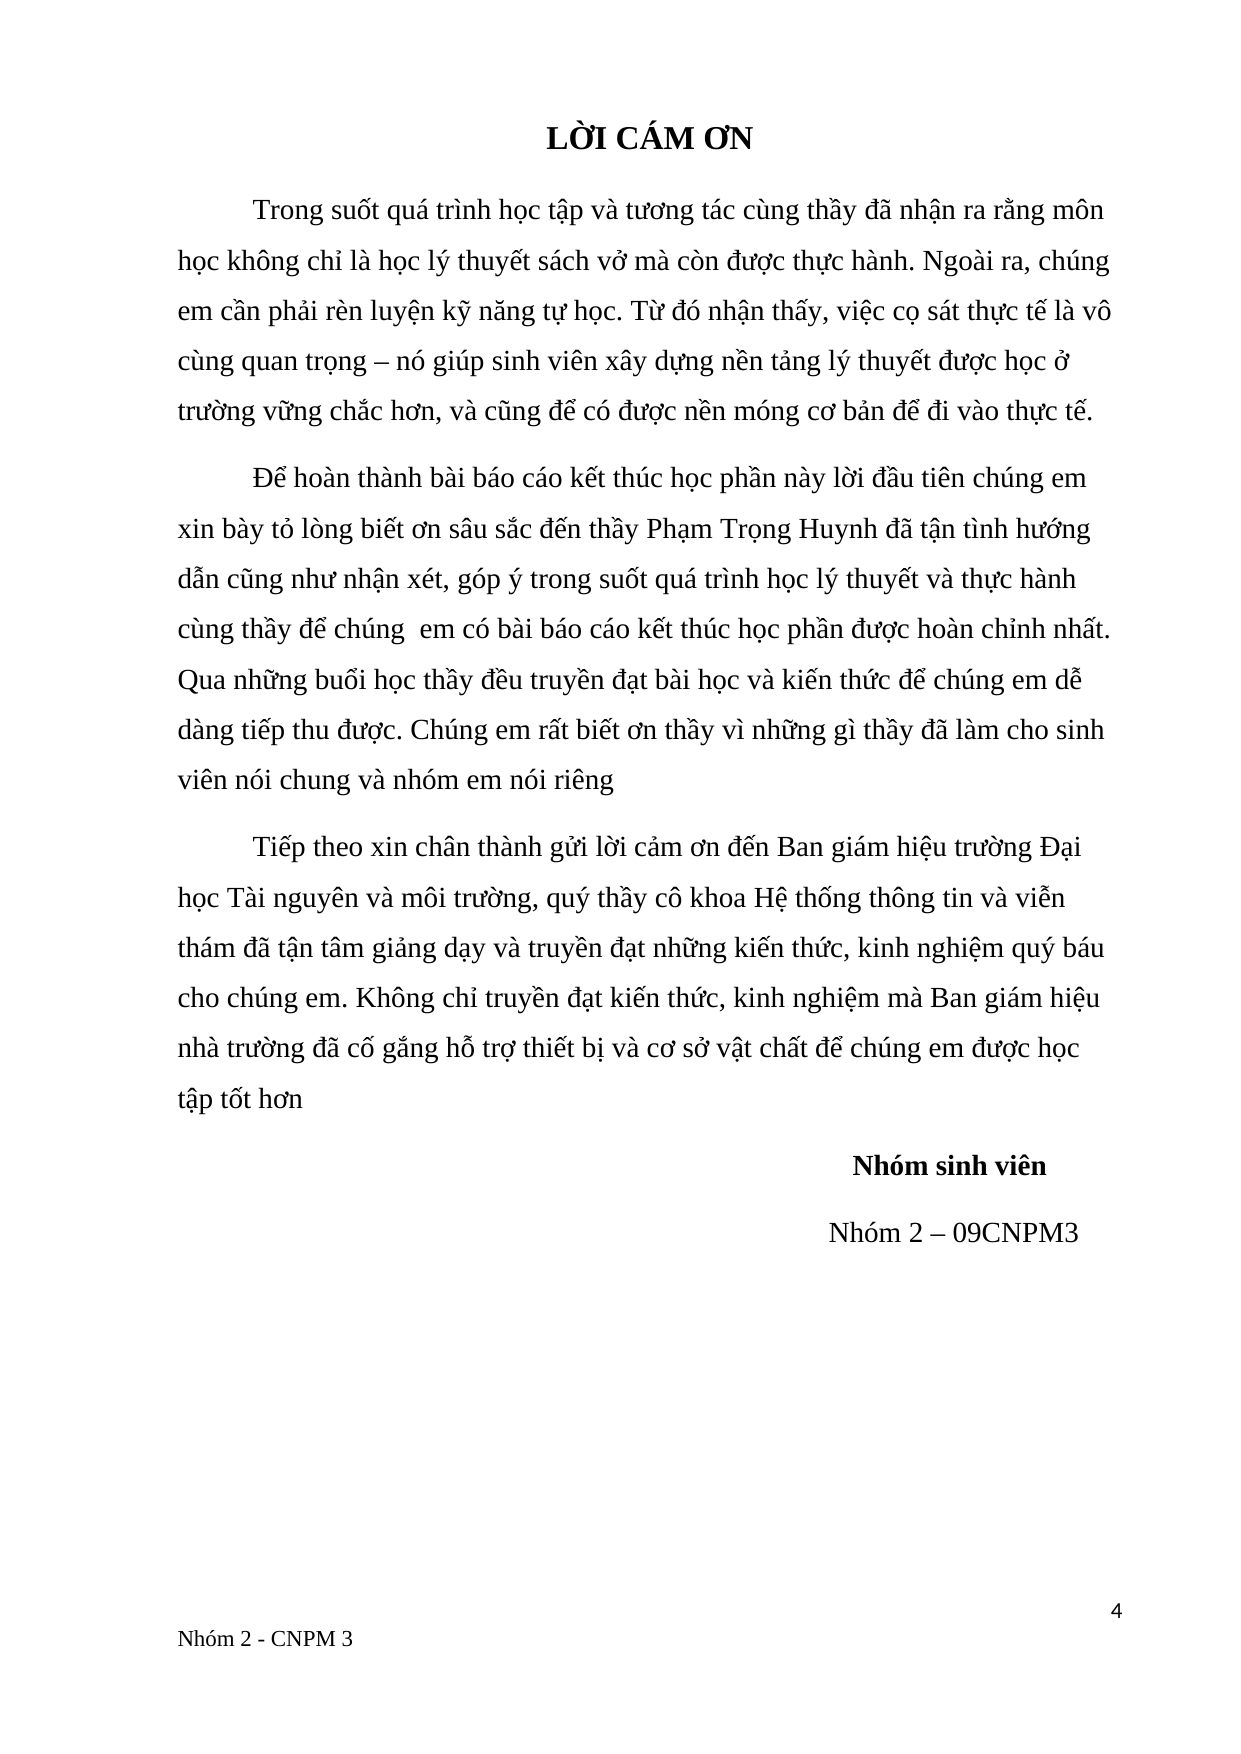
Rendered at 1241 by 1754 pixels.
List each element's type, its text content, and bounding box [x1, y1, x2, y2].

text Để hoàn thành bài báo cáo kết thúc học phần này lời đầu tiên chúng em xin bày tỏ lòng biết ơn sâu sắc đến thầy Phạm Trọng Huynh đã tận tình hướng dẫn cũng như nhận xét, góp ý trong suốt quá trình học lý thuyết và thực hành cùng thầy để chúng em có bài báo cáo kết thúc học phần được hoàn chỉnh nhất. Qua những buổi học thầy đều truyền đạt bài học và kiến thức để chúng em dễ dàng tiếp thu được. Chúng em rất biết ơn thầy vì những gì thầy đã làm cho sinh viên nói chung và nhóm em nói riêng [177, 461, 1122, 796]
text Trong suốt quá trình học tập và tương tác cùng thầy đã nhận ra rằng môn học không chỉ là học lý thuyết sách vở mà còn được thực hành. Ngoài ra, chúng em cần phải rèn luyện kỹ năng tự học. Từ đó nhận thấy, việc cọ sát thực tế là vô cùng quan trọng – nó giúp sinh viên xây dựng nền tảng lý thuyết được học ở trường vững chắc hơn, và cũng để có được nền móng cơ bản để đi vào thực tế. [177, 192, 1122, 427]
text Nhóm sinh viên [177, 1148, 1122, 1181]
text Tiếp theo xin chân thành gửi lời cảm ơn đến Ban giám hiệu trường Đại học Tài nguyên và môi trường, quý thầy cô khoa Hệ thống thông tin và viễn thám đã tận tâm giảng dạy và truyền đạt những kiến thức, kinh nghiệm quý báu cho chúng em. Không chỉ truyền đạt kiến thức, kinh nghiệm mà Ban giám hiệu nhà trường đã cố gắng hỗ trợ thiết bị và cơ sở vật chất để chúng em được học tập tốt hơn [177, 829, 1122, 1114]
text Nhóm 2 – 09CNPM3 [777, 1215, 1122, 1248]
text LỜI CÁM ƠN [177, 118, 1122, 156]
